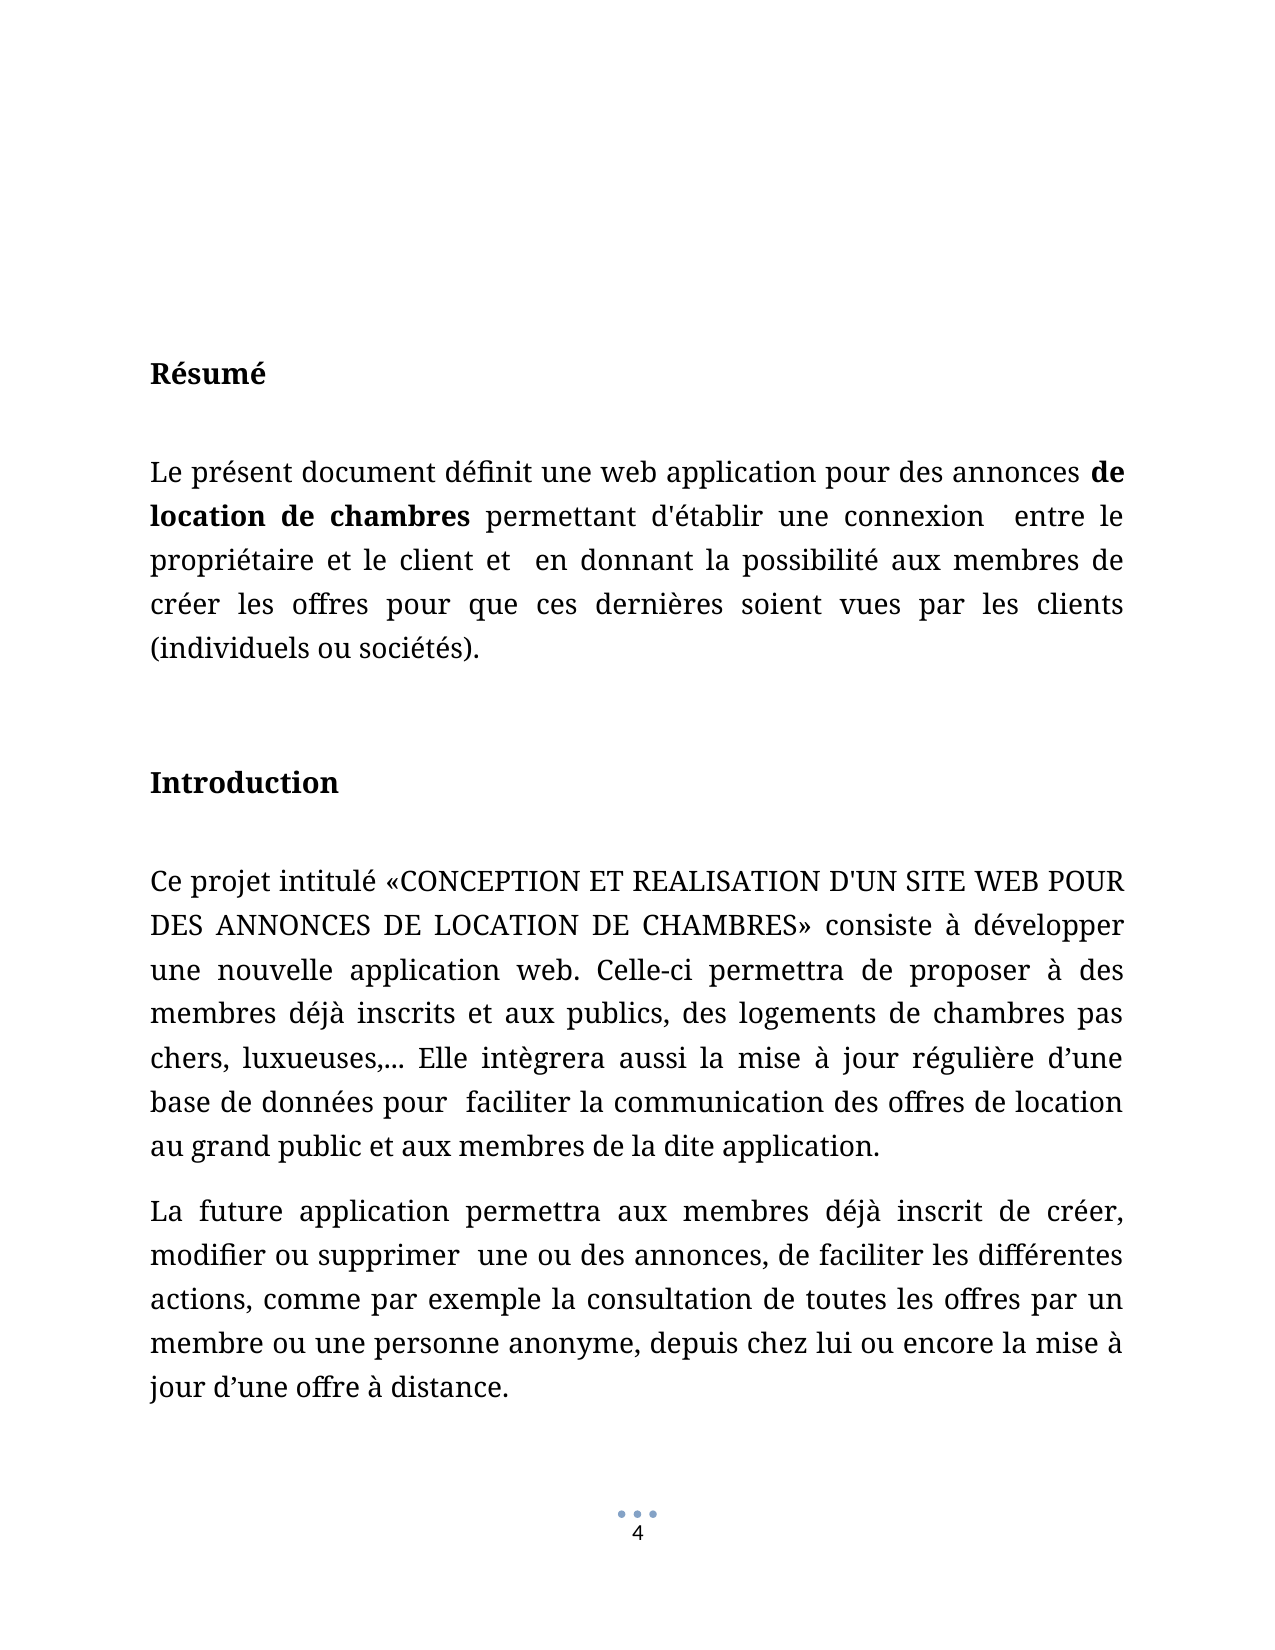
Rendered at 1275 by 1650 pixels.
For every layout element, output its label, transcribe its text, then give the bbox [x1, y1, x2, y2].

text Le présent document définit une web application pour des annonces de location de chambres permettant d'établir une connexion entre le propriétaire et le client et en donnant la possibilité aux membres de créer les offres pour que ces dernières soient vues par les clients (individuels ou sociétés). [150, 452, 1125, 667]
subtitle Résumé [150, 353, 1125, 393]
subtitle Introduction [150, 763, 1125, 802]
text La future application permettra aux membres déjà inscrit de créer, modifier ou supprimer une ou des annonces, de faciliter les différentes actions, comme par exemple la consultation de toutes les offres par un membre ou une personne anonyme, depuis chez lui ou encore la mise à jour d’une offre à distance. [150, 1191, 1125, 1406]
text Ce projet intitulé «CONCEPTION ET REALISATION D'UN SITE WEB POUR DES ANNONCES DE LOCATION DE CHAMBRES» consiste à développer une nouvelle application web. Celle-ci permettra de proposer à des membres déjà inscrits et aux publics, des logements de chambres pas chers, luxueuses,... Elle intègrera aussi la mise à jour régulière d’une base de données pour faciliter la communication des offres de location au grand public et aux membres de la dite application. [150, 862, 1125, 1164]
